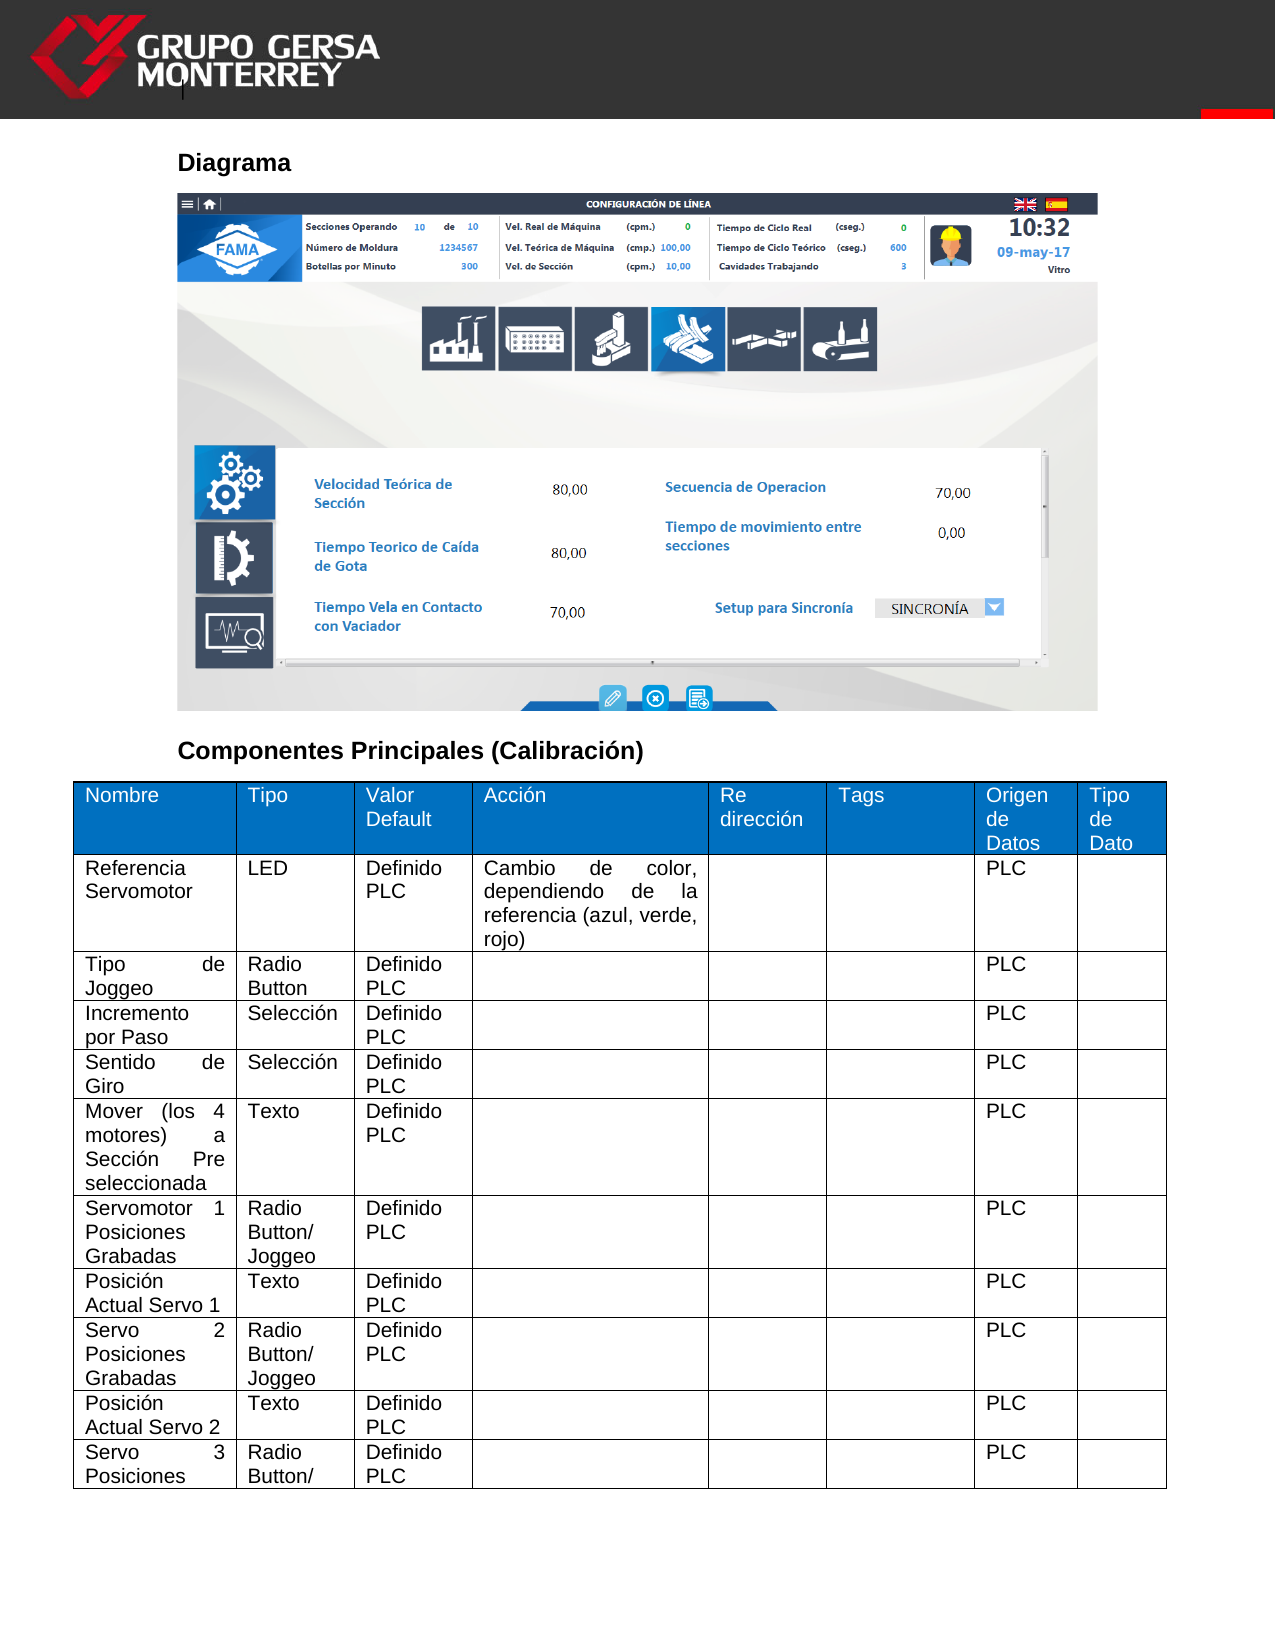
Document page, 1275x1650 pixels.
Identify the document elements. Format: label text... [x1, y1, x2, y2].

table_cell [473, 1001, 708, 1049]
table_cell PLC [975, 855, 1077, 951]
table_cell Definido PLC [355, 1269, 472, 1317]
table_cell [709, 1269, 826, 1317]
picture [693, 693, 702, 700]
table_cell PLC [975, 1269, 1077, 1317]
table_cell [473, 1196, 708, 1268]
table_cell [709, 1196, 826, 1268]
text Componentes Principales (Calibración) [177, 736, 1098, 764]
table_cell [709, 1391, 826, 1439]
table_header Nombre [74, 783, 236, 854]
table_cell [827, 855, 974, 951]
table_cell Definido PLC [355, 1001, 472, 1049]
table_cell [709, 1001, 826, 1049]
table_cell Radio Button/ Joggeo [237, 1196, 354, 1268]
table_cell [473, 1318, 708, 1390]
table_cell [709, 952, 826, 1000]
table_header Origen de Datos [975, 783, 1077, 854]
table_cell Texto [237, 1099, 354, 1195]
table_cell [1078, 1269, 1166, 1317]
table_cell [709, 1050, 826, 1098]
table_cell Selección [237, 1050, 354, 1098]
table_cell Radio Button/ Joggeo [237, 1318, 354, 1390]
table_cell [1078, 855, 1166, 951]
table_cell [473, 1050, 708, 1098]
table_cell Servo 2 Posiciones Grabadas [74, 1318, 236, 1390]
table_cell [827, 1001, 974, 1049]
table_cell [709, 855, 826, 951]
table_cell PLC [975, 1196, 1077, 1268]
table_cell [473, 1391, 708, 1439]
table_header Acción [473, 783, 708, 854]
table_cell Definido PLC [355, 1440, 472, 1488]
table_cell [827, 952, 974, 1000]
table_cell PLC [975, 1318, 1077, 1390]
table_cell Referencia Servomotor [74, 855, 236, 951]
table_cell [709, 1099, 826, 1195]
table_cell [1078, 1050, 1166, 1098]
table_cell [709, 1440, 826, 1488]
table_cell [473, 1440, 708, 1488]
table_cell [74, 1440, 236, 1488]
table_cell [1078, 1196, 1166, 1268]
table_cell [827, 1196, 974, 1268]
table_cell PLC [975, 1001, 1077, 1049]
table_cell Selección [237, 1001, 354, 1049]
table_header Re dirección [709, 783, 826, 854]
table_cell PLC [975, 1099, 1077, 1195]
table_cell Cambio de color, dependiendo de la referencia (azul, verde, rojo) [473, 855, 708, 951]
table_cell [827, 1318, 974, 1390]
table_cell PLC [975, 1391, 1077, 1439]
table_cell Definido PLC [355, 1391, 472, 1439]
table_cell Definido PLC [355, 855, 472, 951]
table_cell Definido PLC [355, 1050, 472, 1098]
table_cell [1078, 952, 1166, 1000]
table_cell [1078, 1440, 1166, 1488]
table_cell LED [237, 855, 354, 951]
table_cell Texto [237, 1269, 354, 1317]
table_cell [827, 1269, 974, 1317]
picture [0, 0, 1275, 119]
table_cell [827, 1050, 974, 1098]
table_cell Texto [237, 1391, 354, 1439]
table_cell PLC [975, 1440, 1077, 1488]
text Diagrama [177, 148, 1098, 176]
table_cell Tipo de Joggeo [74, 952, 236, 1000]
table_cell Incremento por Paso [74, 1001, 236, 1049]
table_header Tipo de Dato [1078, 783, 1166, 854]
table_cell Definido PLC [355, 1196, 472, 1268]
table_header Valor Default [355, 783, 472, 854]
table_header Tipo [237, 783, 354, 854]
table_cell [1078, 1391, 1166, 1439]
table_cell [473, 952, 708, 1000]
table_cell PLC [975, 952, 1077, 1000]
table_cell Servomotor 1 Posiciones Grabadas [74, 1196, 236, 1268]
table_cell [1078, 1099, 1166, 1195]
table_cell [827, 1391, 974, 1439]
table_cell Mover (los 4 motores) a Sección Pre seleccionada [74, 1099, 236, 1195]
table_cell [1078, 1001, 1166, 1049]
table_cell [709, 1318, 826, 1390]
table_header Tags [827, 783, 974, 854]
table_cell Definido PLC [355, 952, 472, 1000]
table_cell PLC [975, 1050, 1077, 1098]
table_cell Sentido de Giro [74, 1050, 236, 1098]
table_cell Posición Actual Servo 2 [74, 1391, 236, 1439]
table_cell [1078, 1318, 1166, 1390]
table_cell [473, 1099, 708, 1195]
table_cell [237, 1440, 354, 1488]
table_cell Radio Button [237, 952, 354, 1000]
table_cell [473, 1269, 708, 1317]
table_cell Definido PLC [355, 1318, 472, 1390]
table_cell Posición Actual Servo 1 [74, 1269, 236, 1317]
table_cell Definido PLC [355, 1099, 472, 1195]
table_cell [827, 1099, 974, 1195]
picture [177, 193, 1098, 711]
table_cell [827, 1440, 974, 1488]
